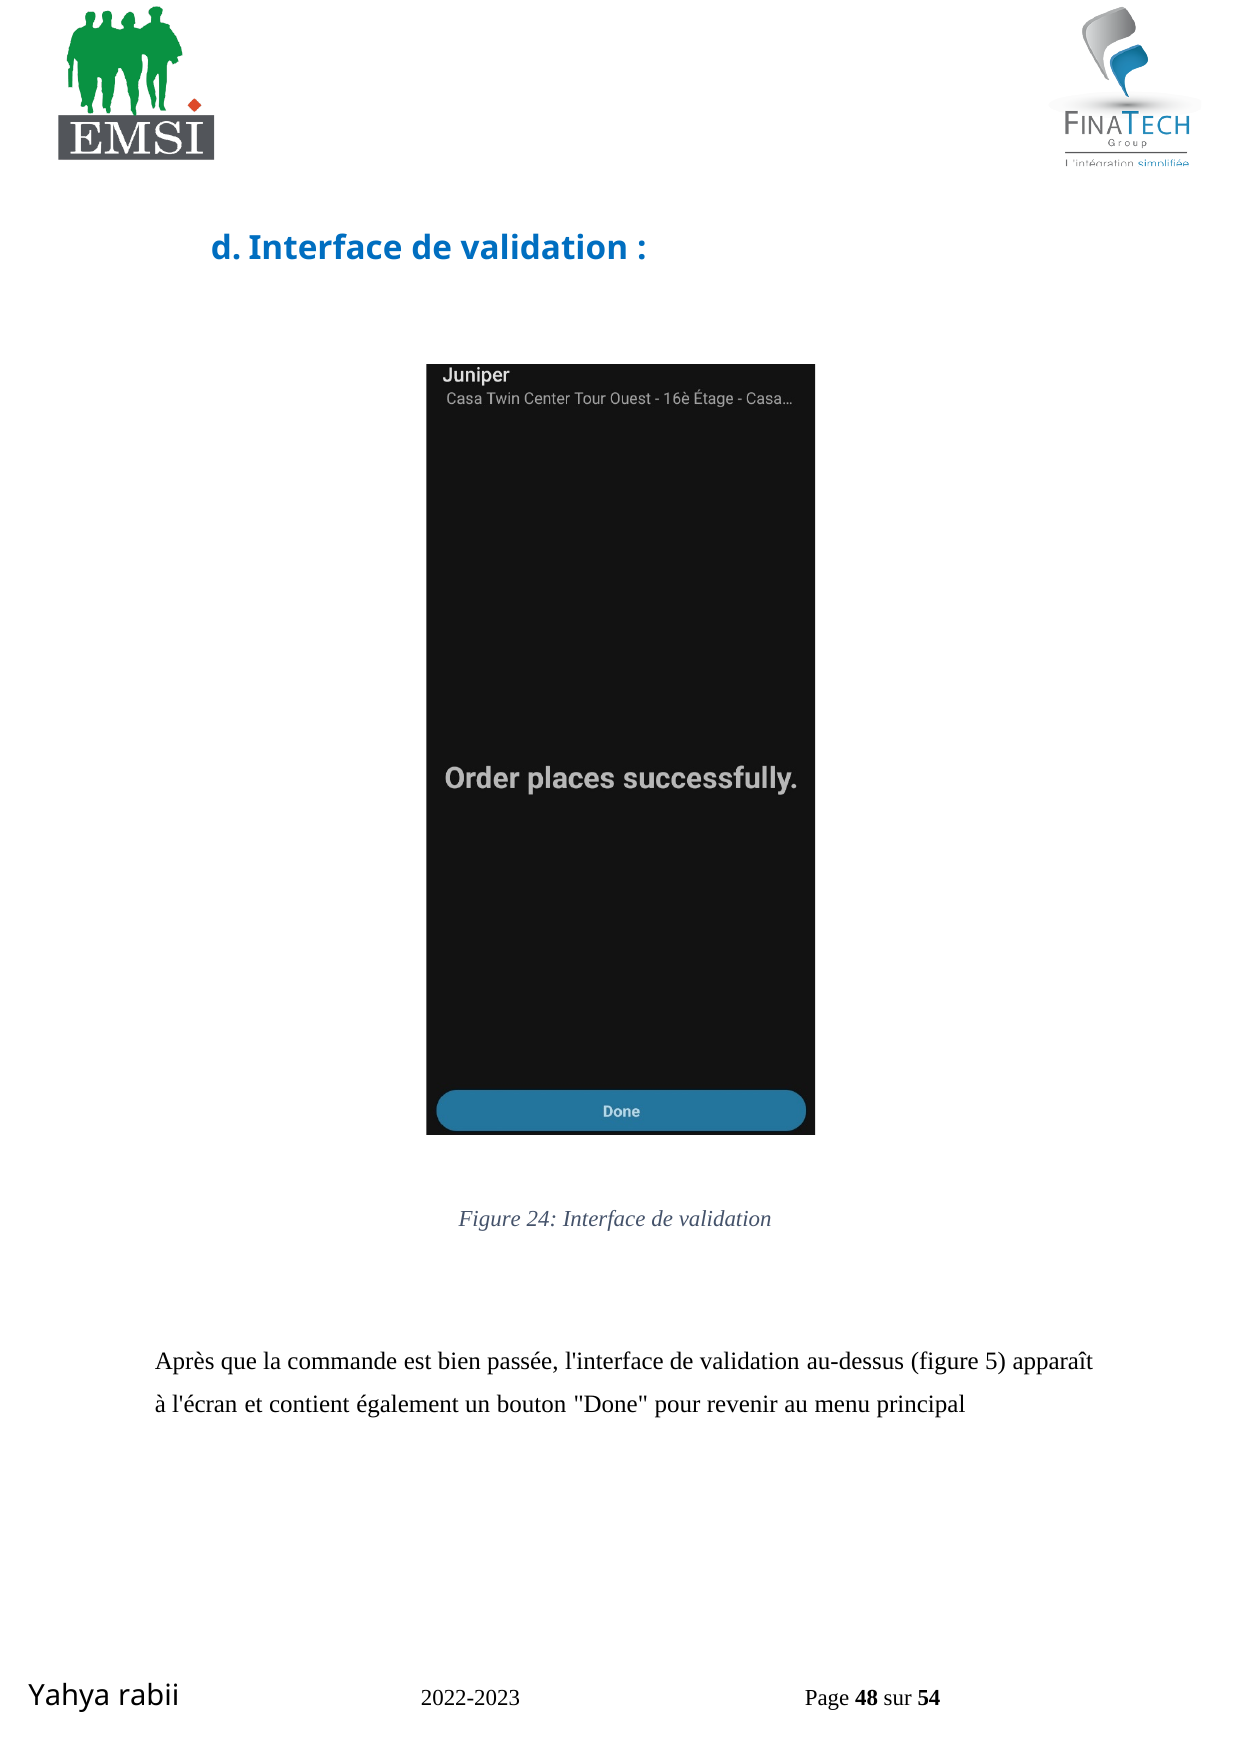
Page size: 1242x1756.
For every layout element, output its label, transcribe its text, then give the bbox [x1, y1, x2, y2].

subtitle Interface de validation : [211, 224, 1242, 269]
picture [50, 3, 220, 166]
text Après que la commande est bien passée, l'interface de validation au-dessus (figure 5) apparaît à l'écran et contient également un bouton "Done" pour revenir au menu principal [154, 1346, 1101, 1418]
picture [1048, 6, 1202, 167]
picture [426, 364, 816, 1135]
text Figure 24: Interface de validation [134, 1204, 1098, 1231]
